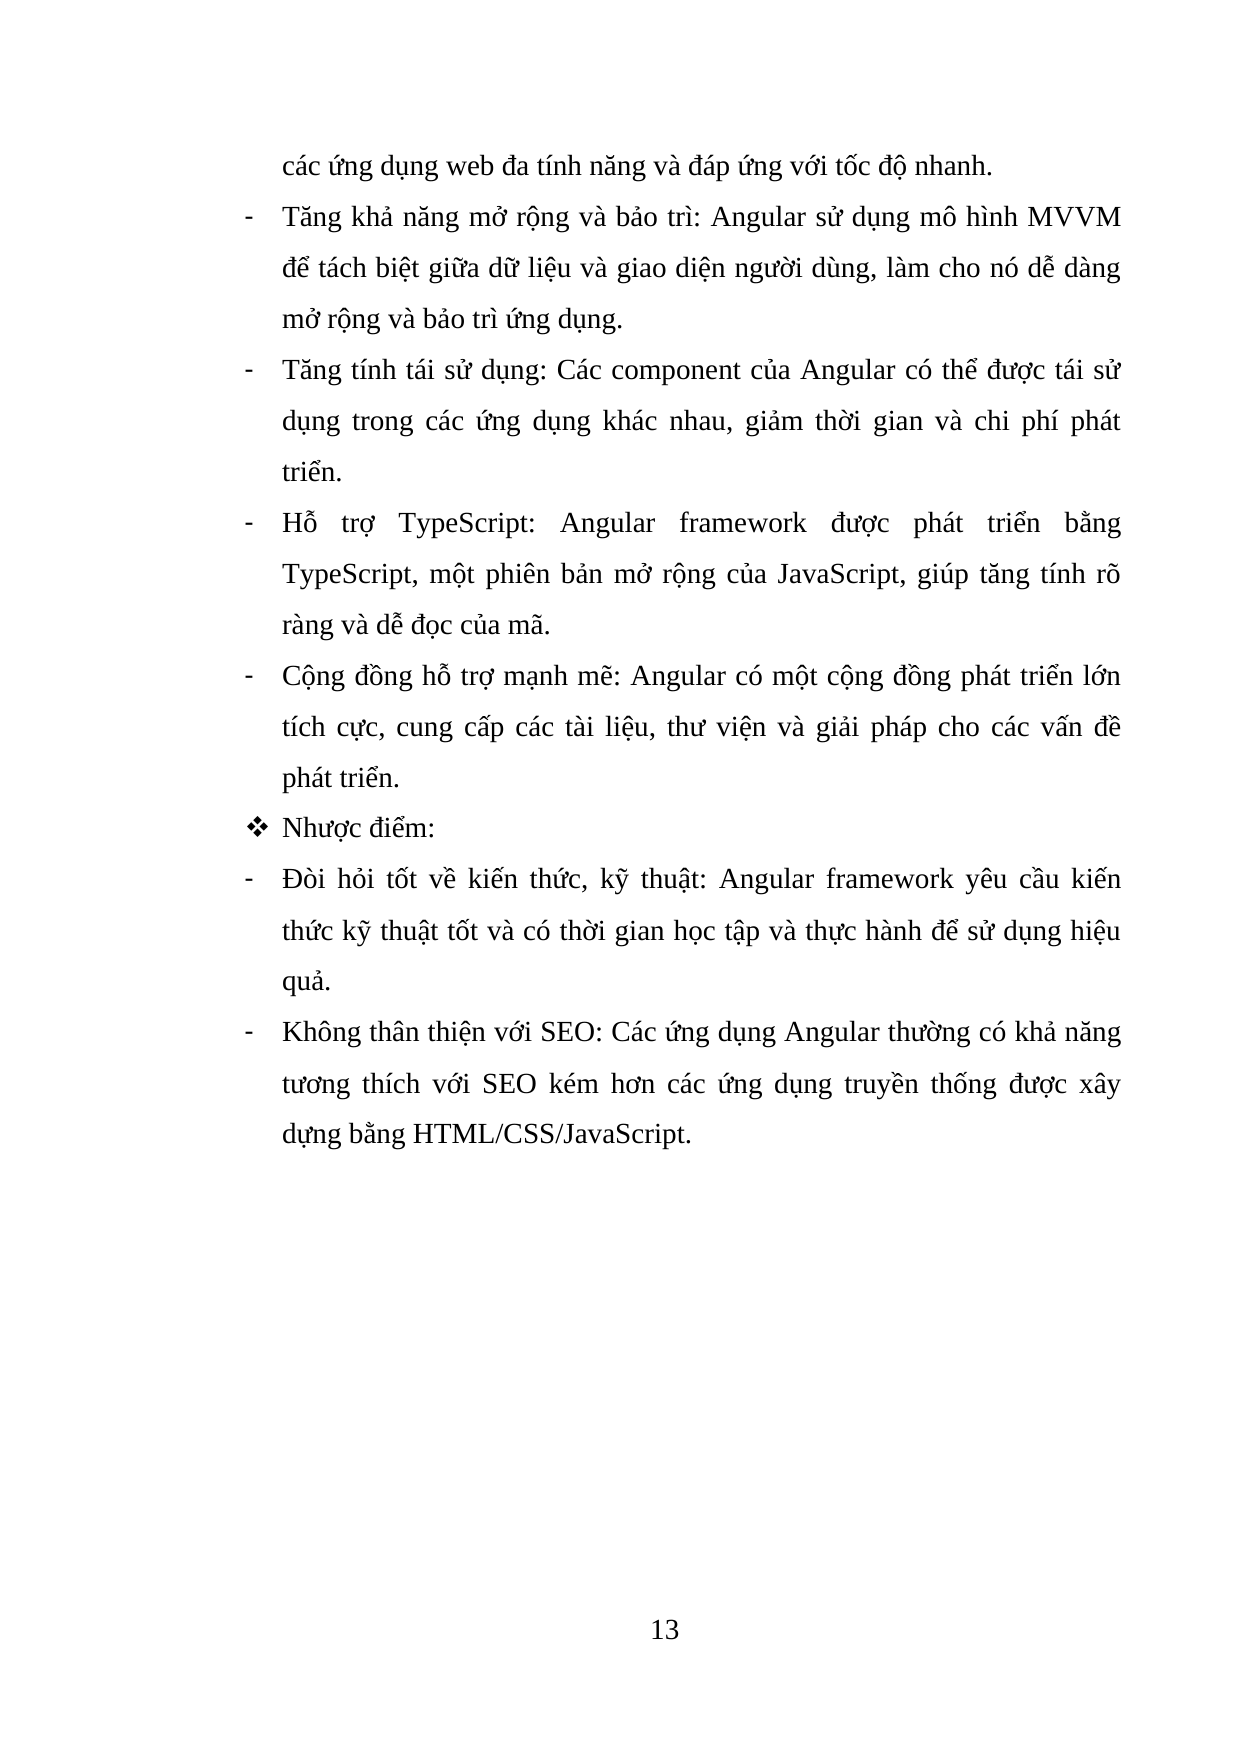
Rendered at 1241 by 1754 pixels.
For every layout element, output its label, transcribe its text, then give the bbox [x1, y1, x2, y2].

list Hỗ trợ TypeScript: Angular framework được phát triển bằng TypeScript, một phiên bản mở rộng của JavaScript, giúp tăng tính rõ ràng và dễ đọc của mã. [244, 504, 1122, 640]
list Cộng đồng hỗ trợ mạnh mẽ: Angular có một cộng đồng phát triển lớn tích cực, cung cấp các tài liệu, thư viện và giải pháp cho các vấn đề phát triển. [244, 657, 1122, 793]
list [244, 148, 1122, 181]
list Không thân thiện với SEO: Các ứng dụng Angular thường có khả năng tương thích với SEO kém hơn các ứng dụng truyền thống được xây dựng bằng HTML/CSS/JavaScript. [244, 1013, 1122, 1150]
list Tăng tính tái sử dụng: Các component của Angular có thể được tái sử dụng trong các ứng dụng khác nhau, giảm thời gian và chi phí phát triển. [244, 351, 1122, 487]
list Nhược điểm: [244, 810, 1122, 844]
list Tăng khả năng mở rộng và bảo trì: Angular sử dụng mô hình MVVM để tách biệt giữa dữ liệu và giao diện người dùng, làm cho nó dễ dàng mở rộng và bảo trì ứng dụng. [244, 198, 1122, 334]
list Đòi hỏi tốt về kiến thức, kỹ thuật: Angular framework yêu cầu kiến thức kỹ thuật tốt và có thời gian học tập và thực hành để sử dụng hiệu quả. [244, 861, 1122, 997]
